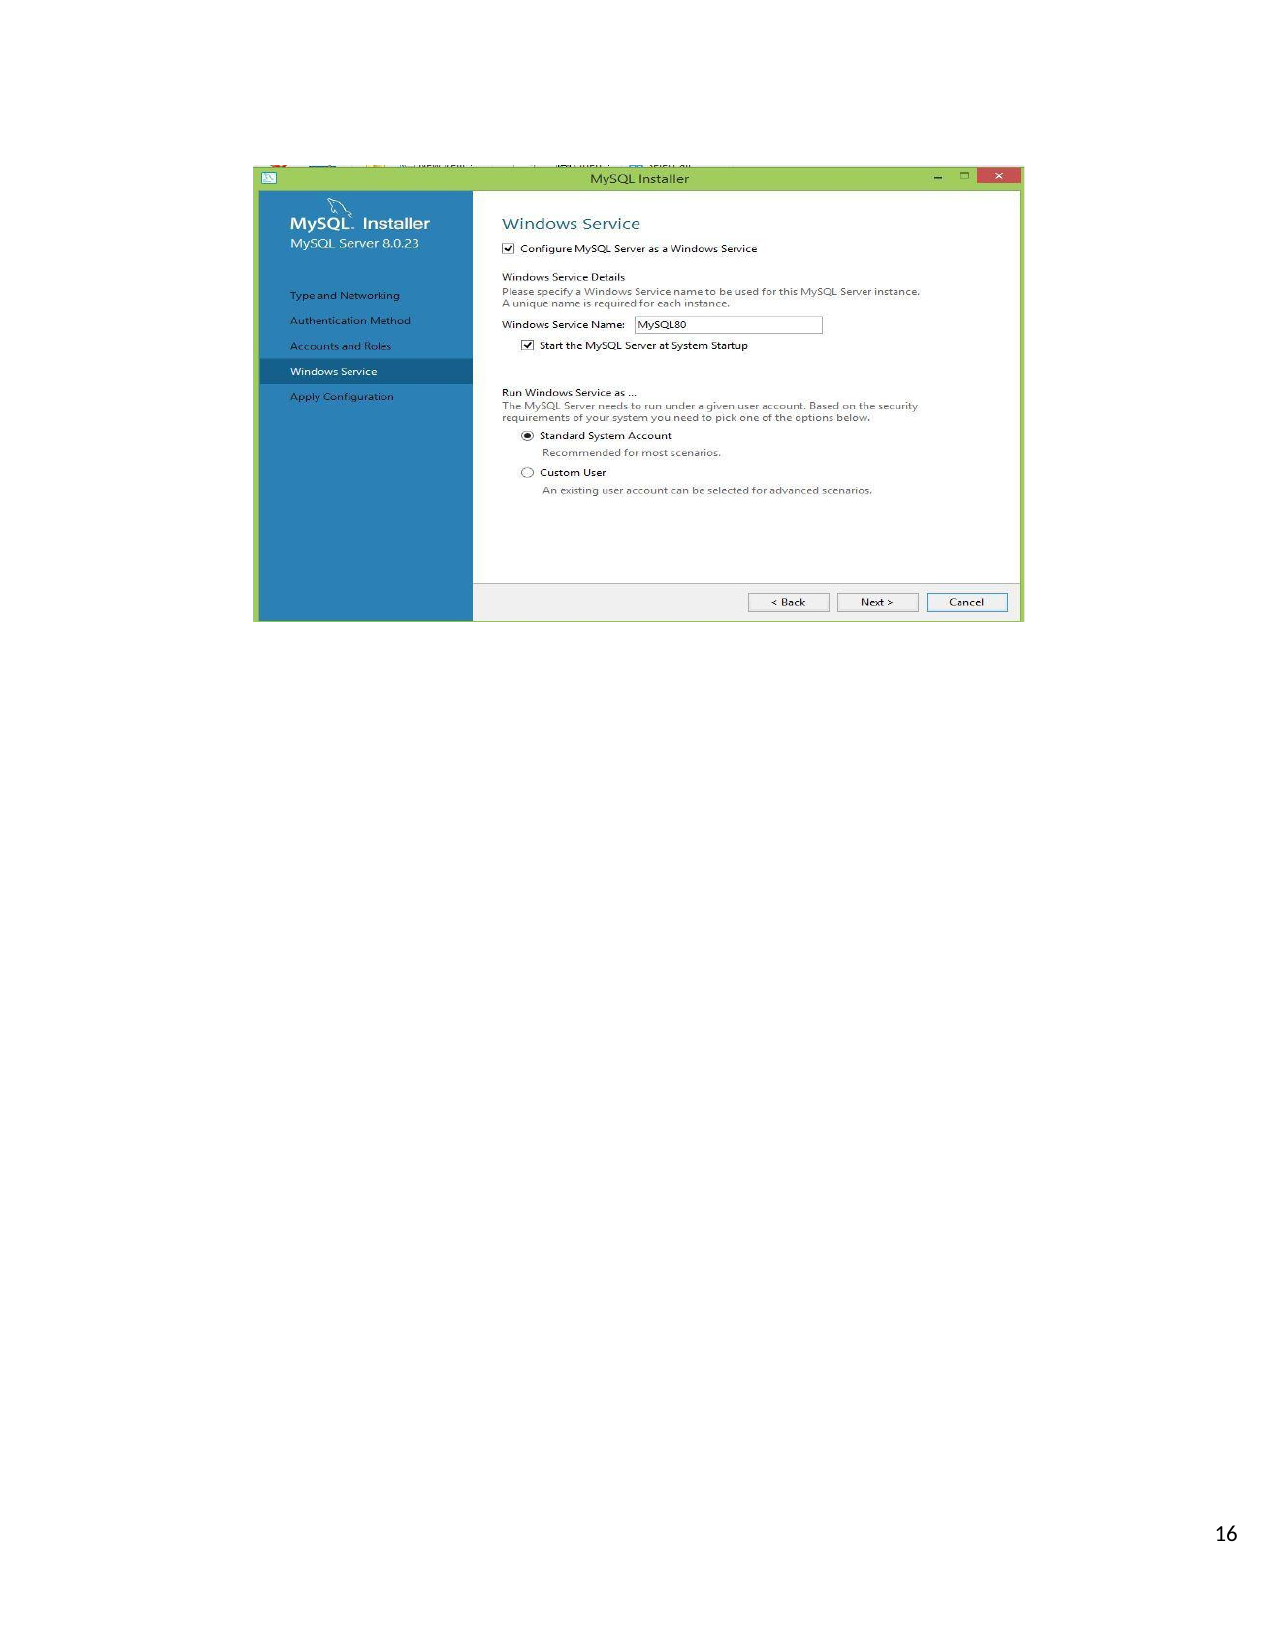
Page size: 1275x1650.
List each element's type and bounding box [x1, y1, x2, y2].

picture [253, 165, 1025, 622]
